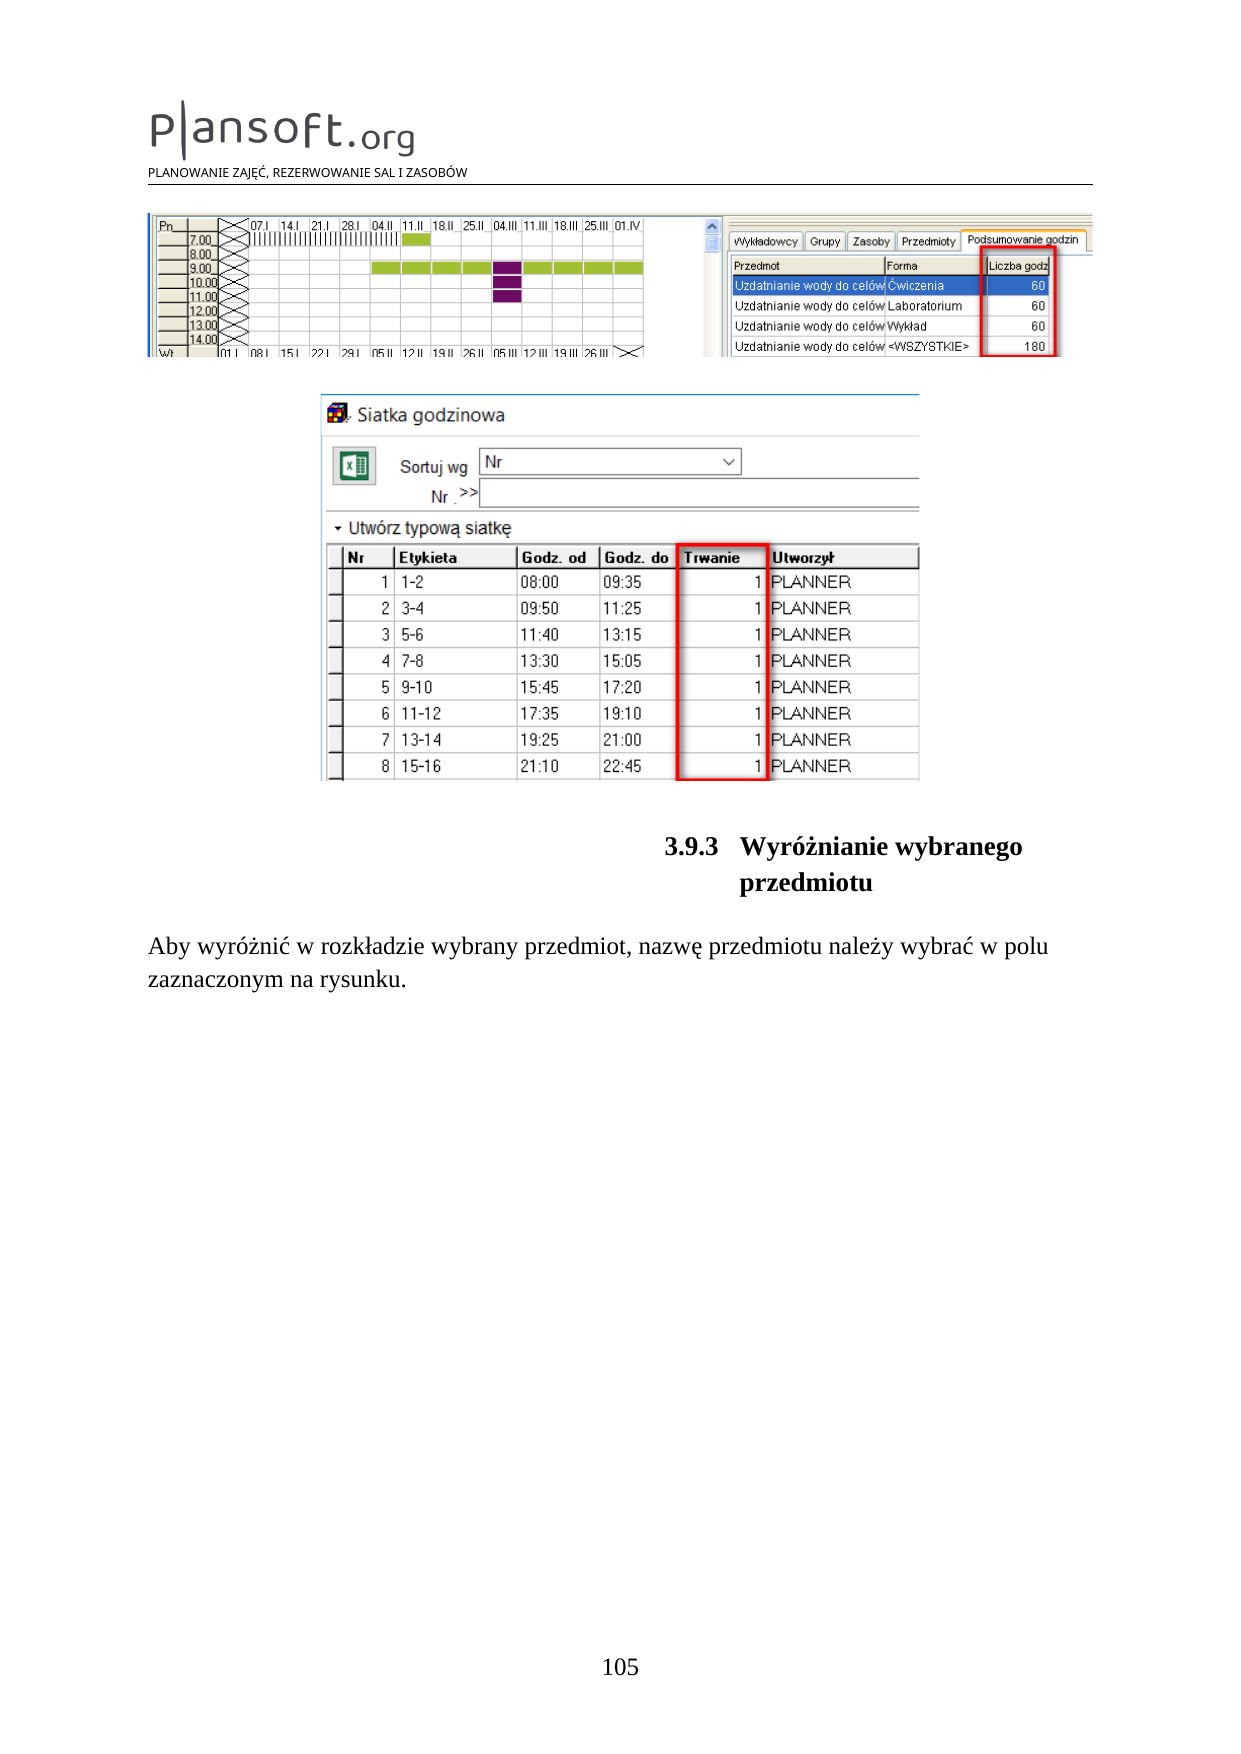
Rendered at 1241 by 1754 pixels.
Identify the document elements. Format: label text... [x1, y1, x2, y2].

picture [147, 73, 418, 165]
picture [320, 394, 920, 781]
subtitle Wyróżnianie wybranego przedmiotu [664, 830, 1093, 897]
text Aby wyróżnić w rozkładzie wybrany przedmiot, nazwę przedmiotu należy wybrać w polu zaznaczonym na rysunku. [148, 931, 1093, 993]
picture [147, 213, 1093, 357]
